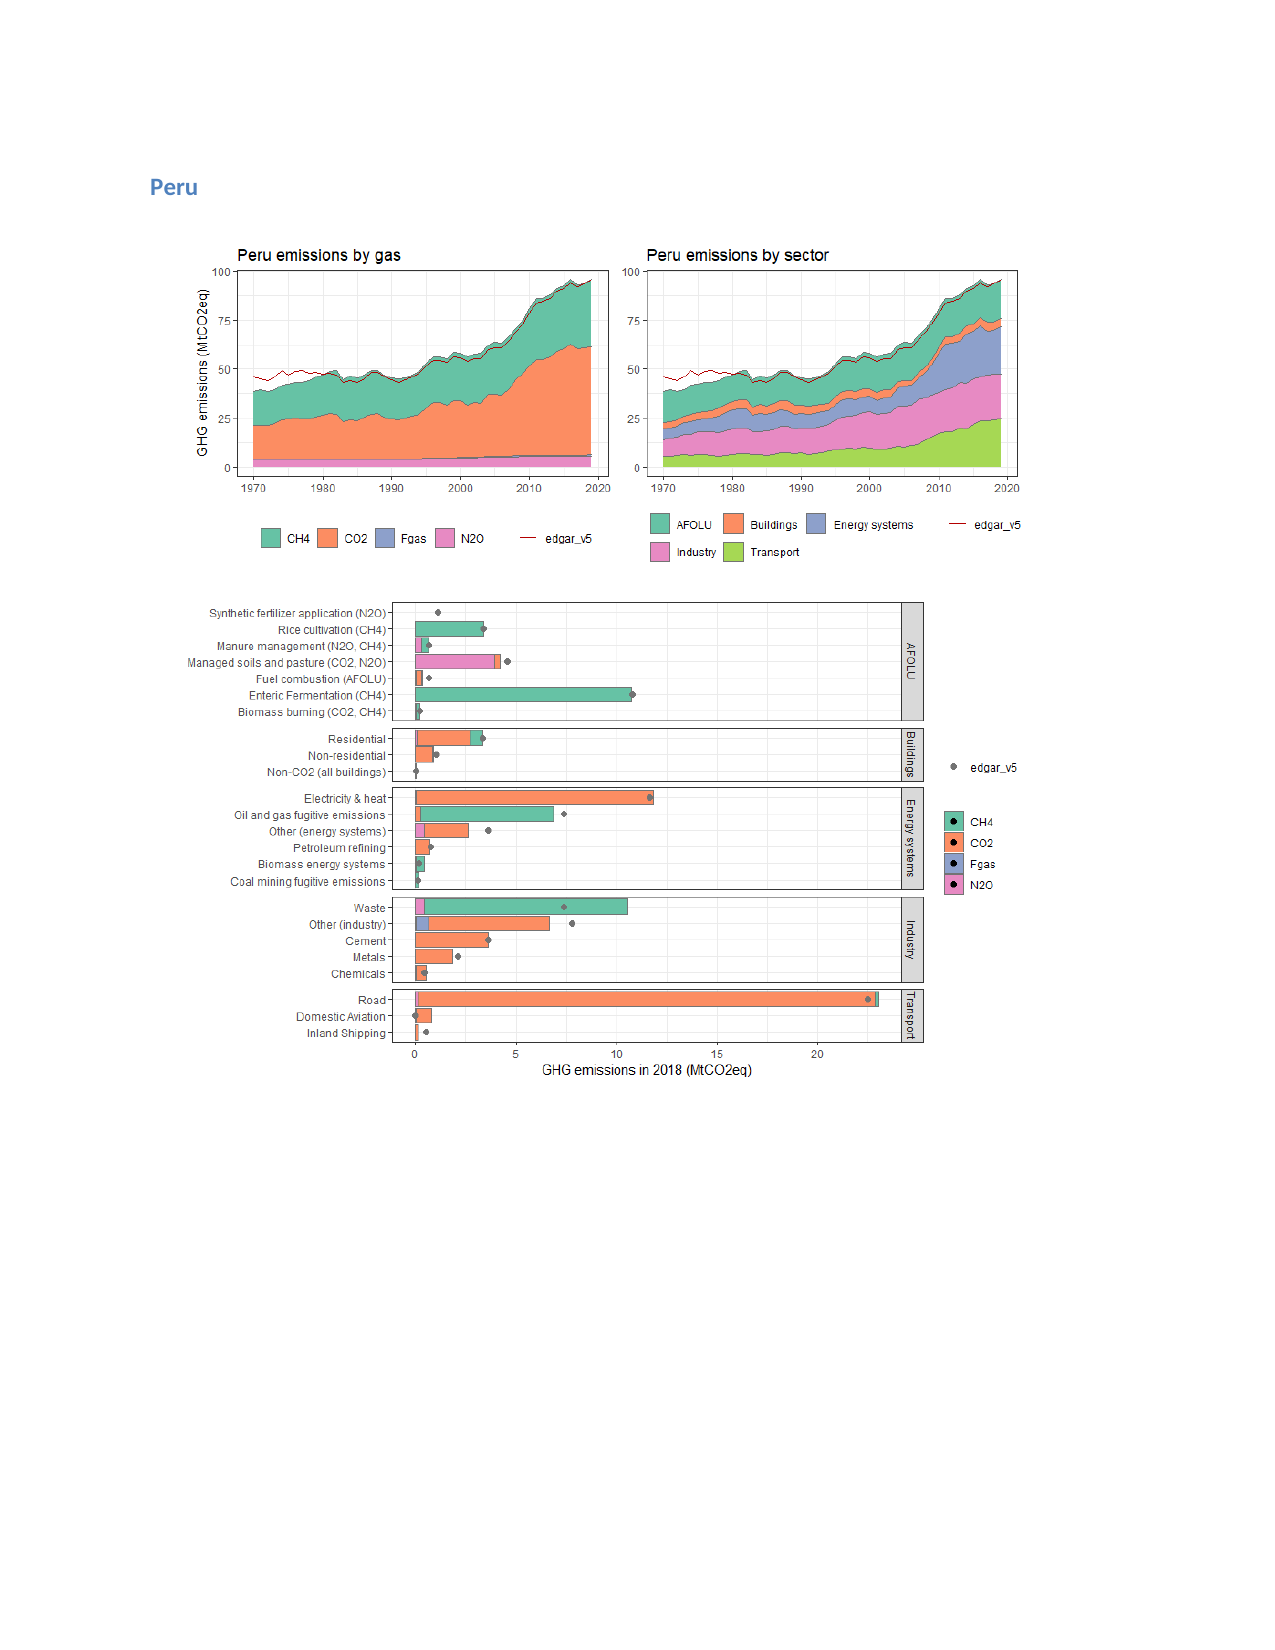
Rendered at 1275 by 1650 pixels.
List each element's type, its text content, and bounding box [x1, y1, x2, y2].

picture [168, 220, 1044, 1096]
subtitle Peru [150, 171, 1125, 201]
